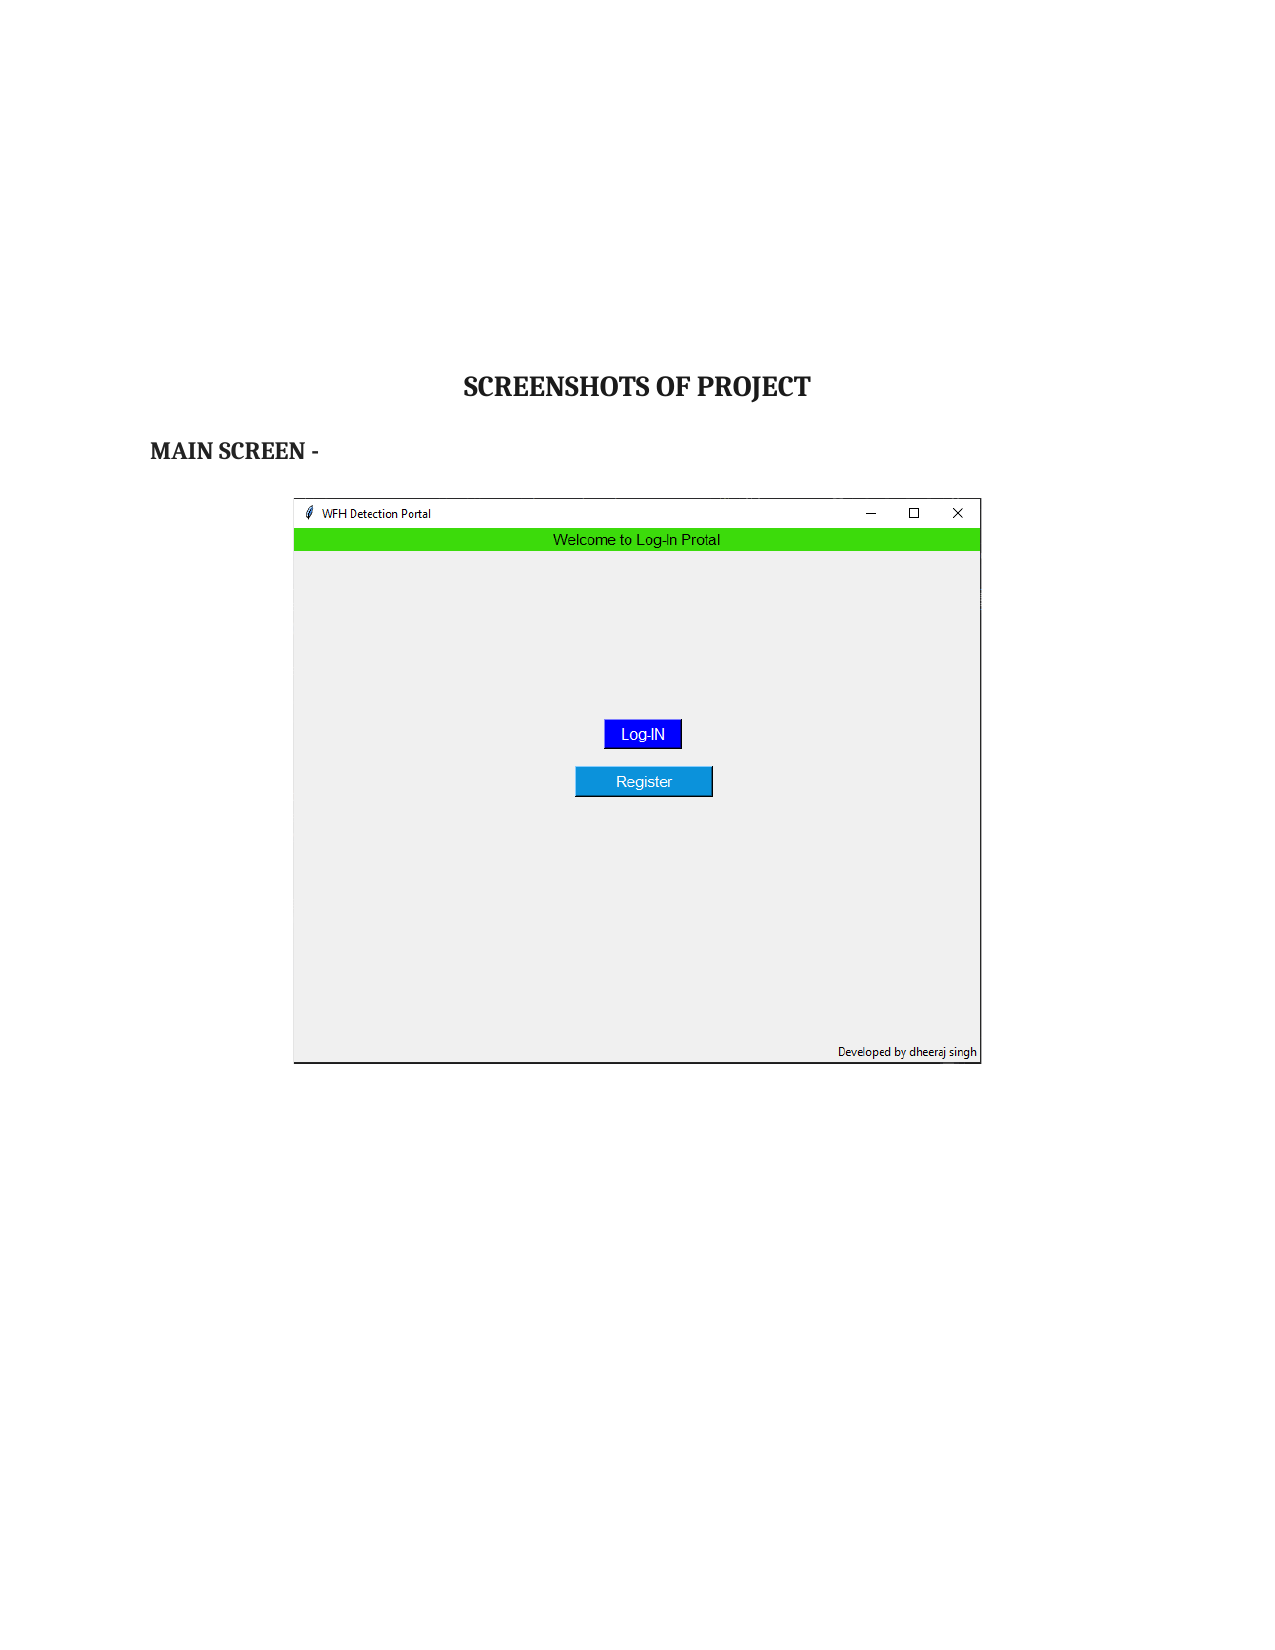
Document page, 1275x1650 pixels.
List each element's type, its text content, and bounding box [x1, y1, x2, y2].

text MAIN SCREEN - [150, 437, 1125, 466]
picture [293, 498, 982, 1064]
text SCREENSHOTS OF PROJECT [150, 370, 1125, 403]
